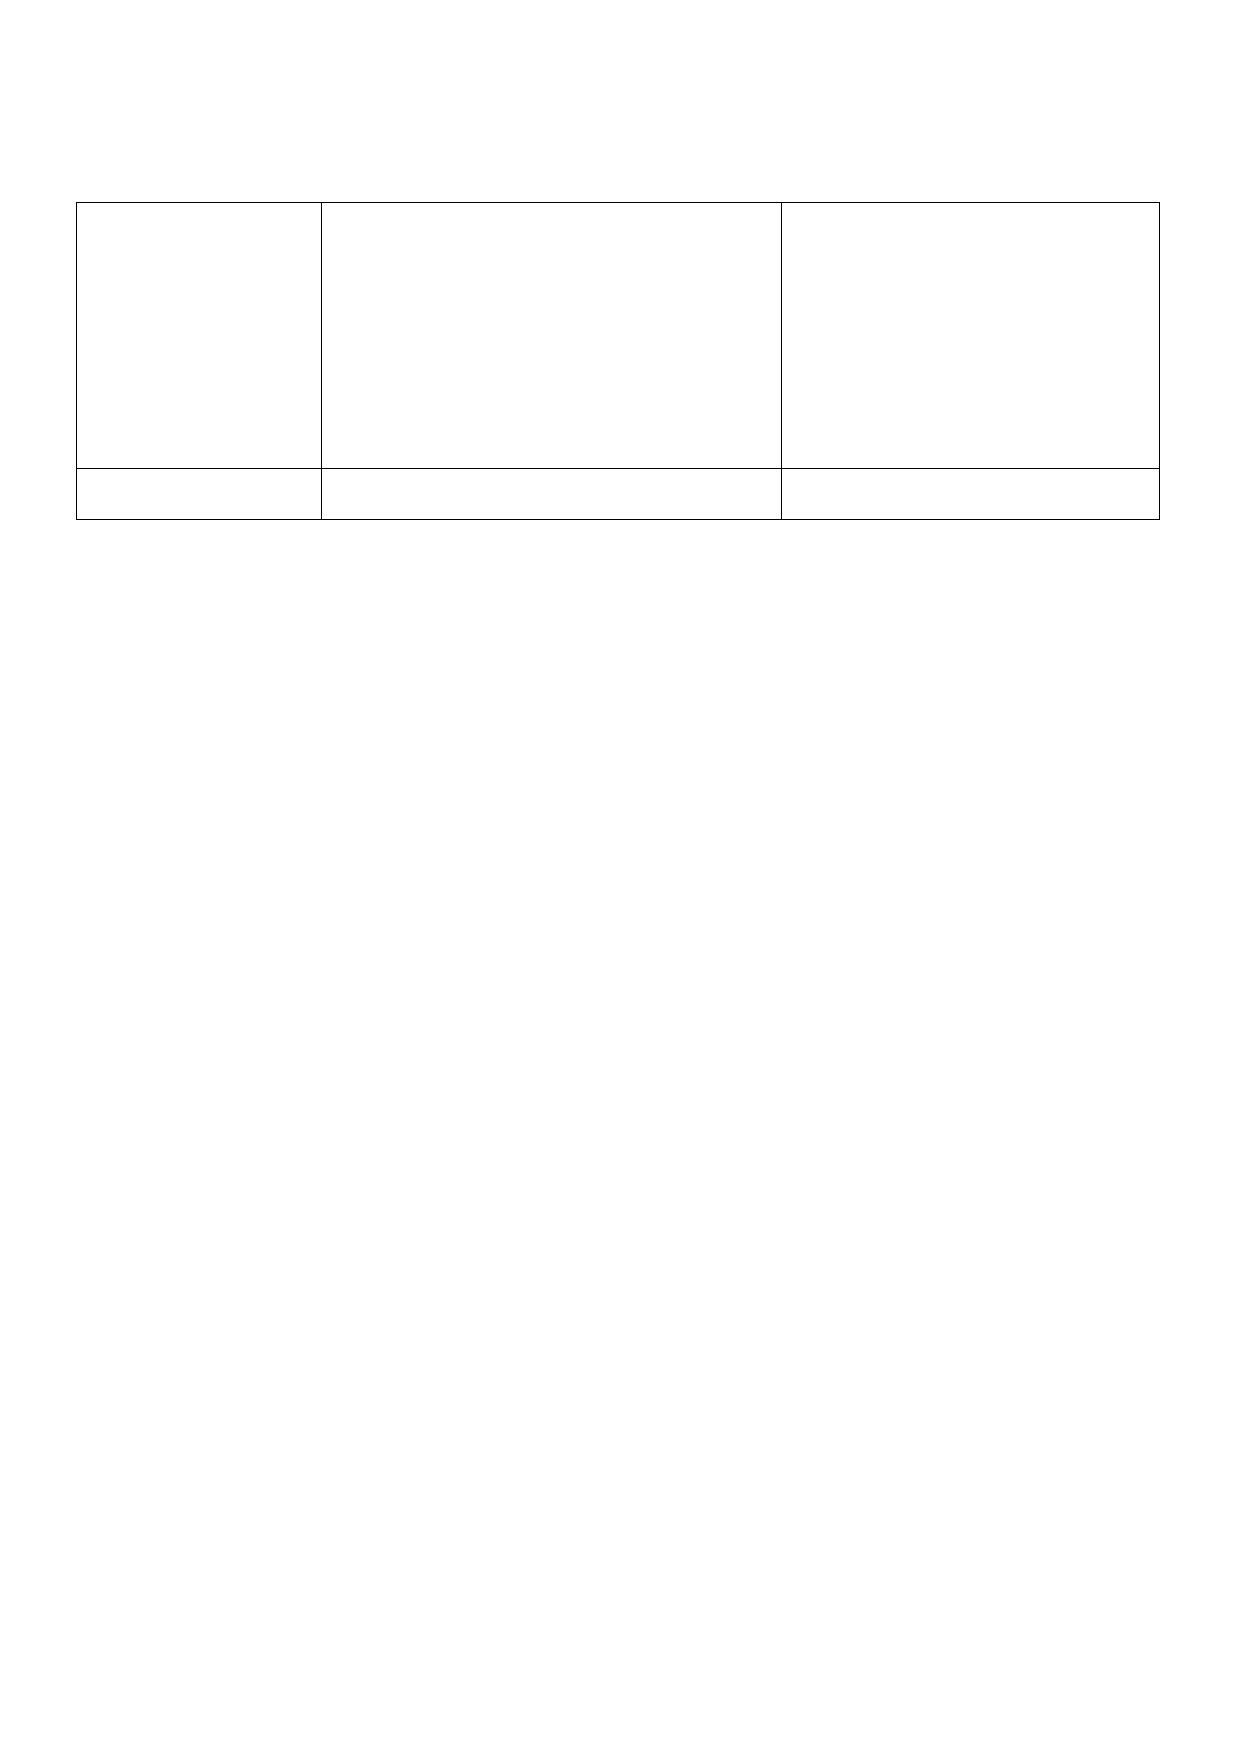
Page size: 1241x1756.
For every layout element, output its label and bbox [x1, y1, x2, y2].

table_cell [322, 203, 781, 468]
table_cell [782, 203, 1159, 468]
table_cell [77, 203, 321, 468]
table_cell [77, 469, 321, 519]
table_cell [322, 469, 781, 519]
table_cell [782, 469, 1159, 519]
